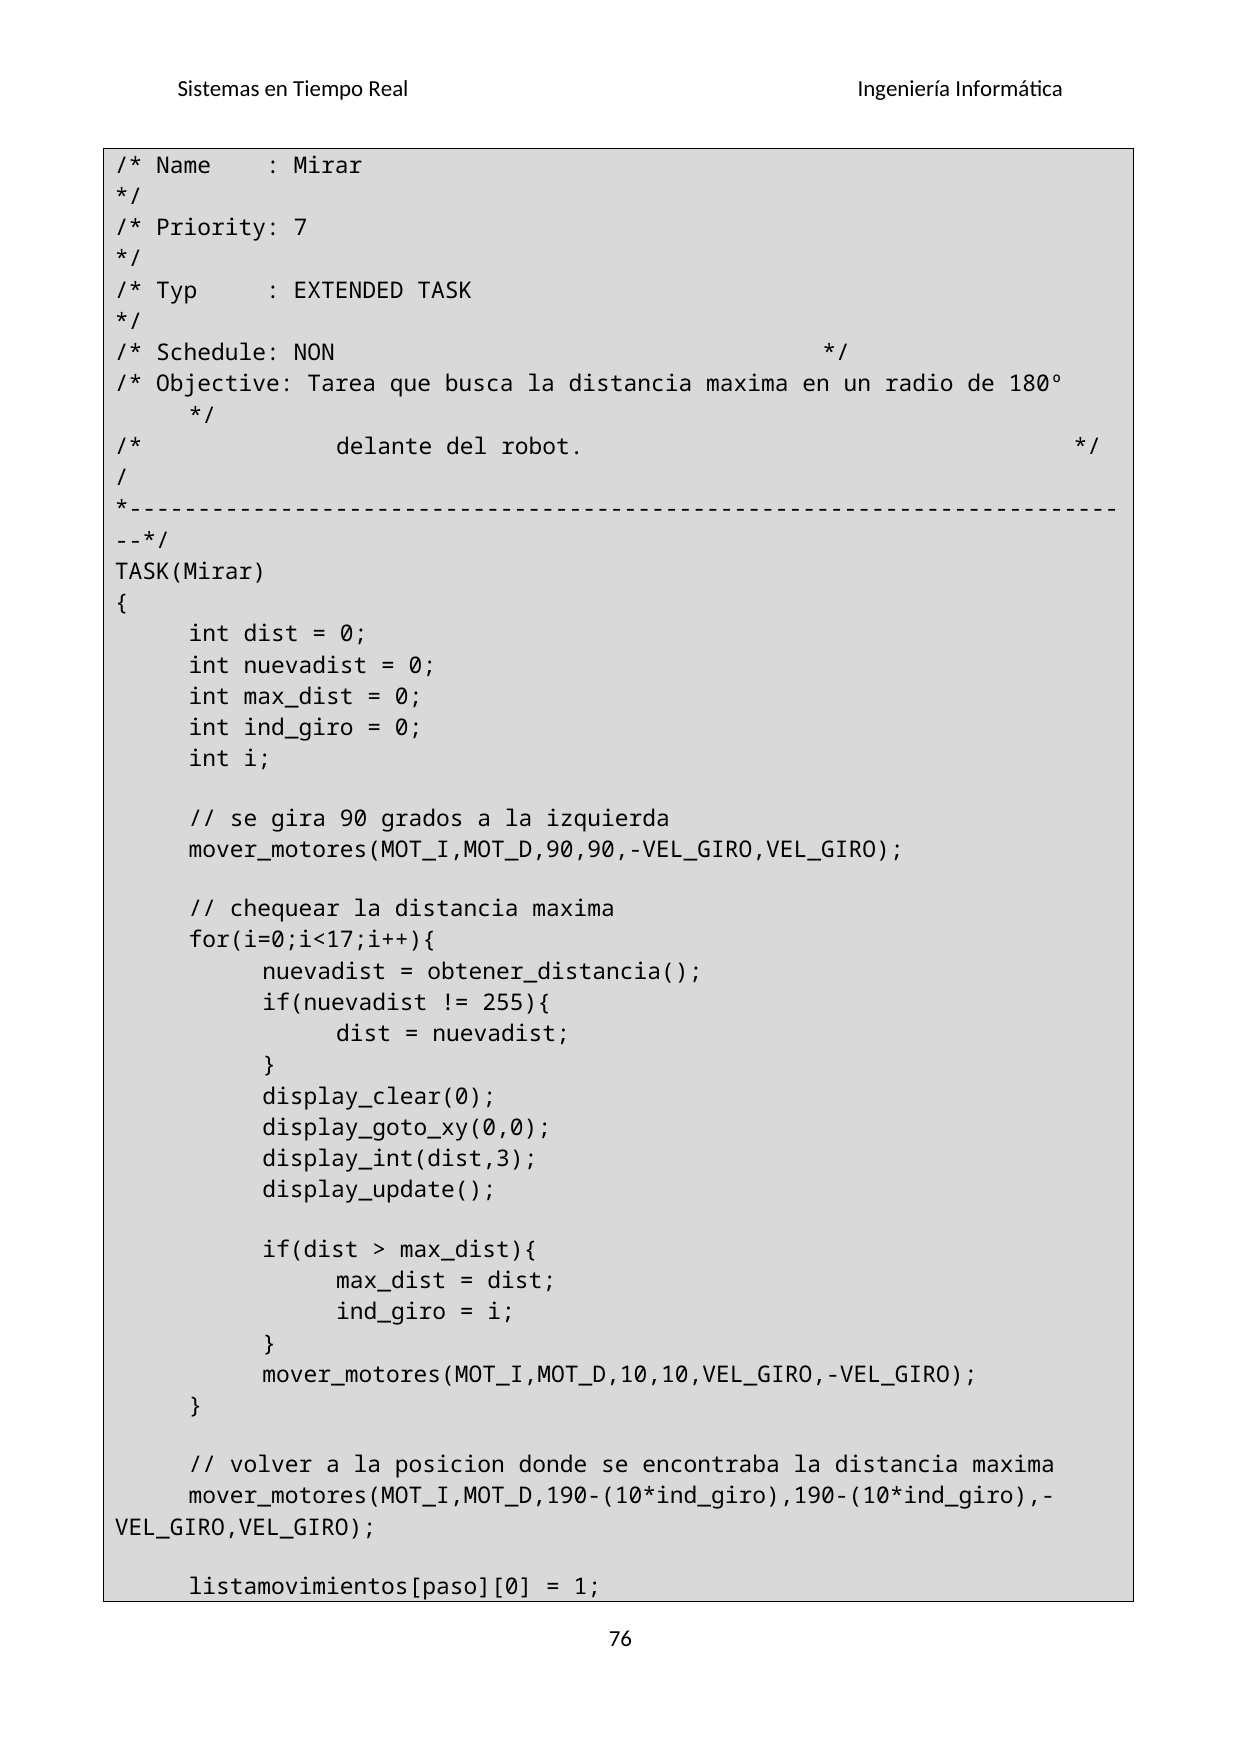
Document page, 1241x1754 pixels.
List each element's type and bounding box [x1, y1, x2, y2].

table_header [104, 149, 1133, 1601]
